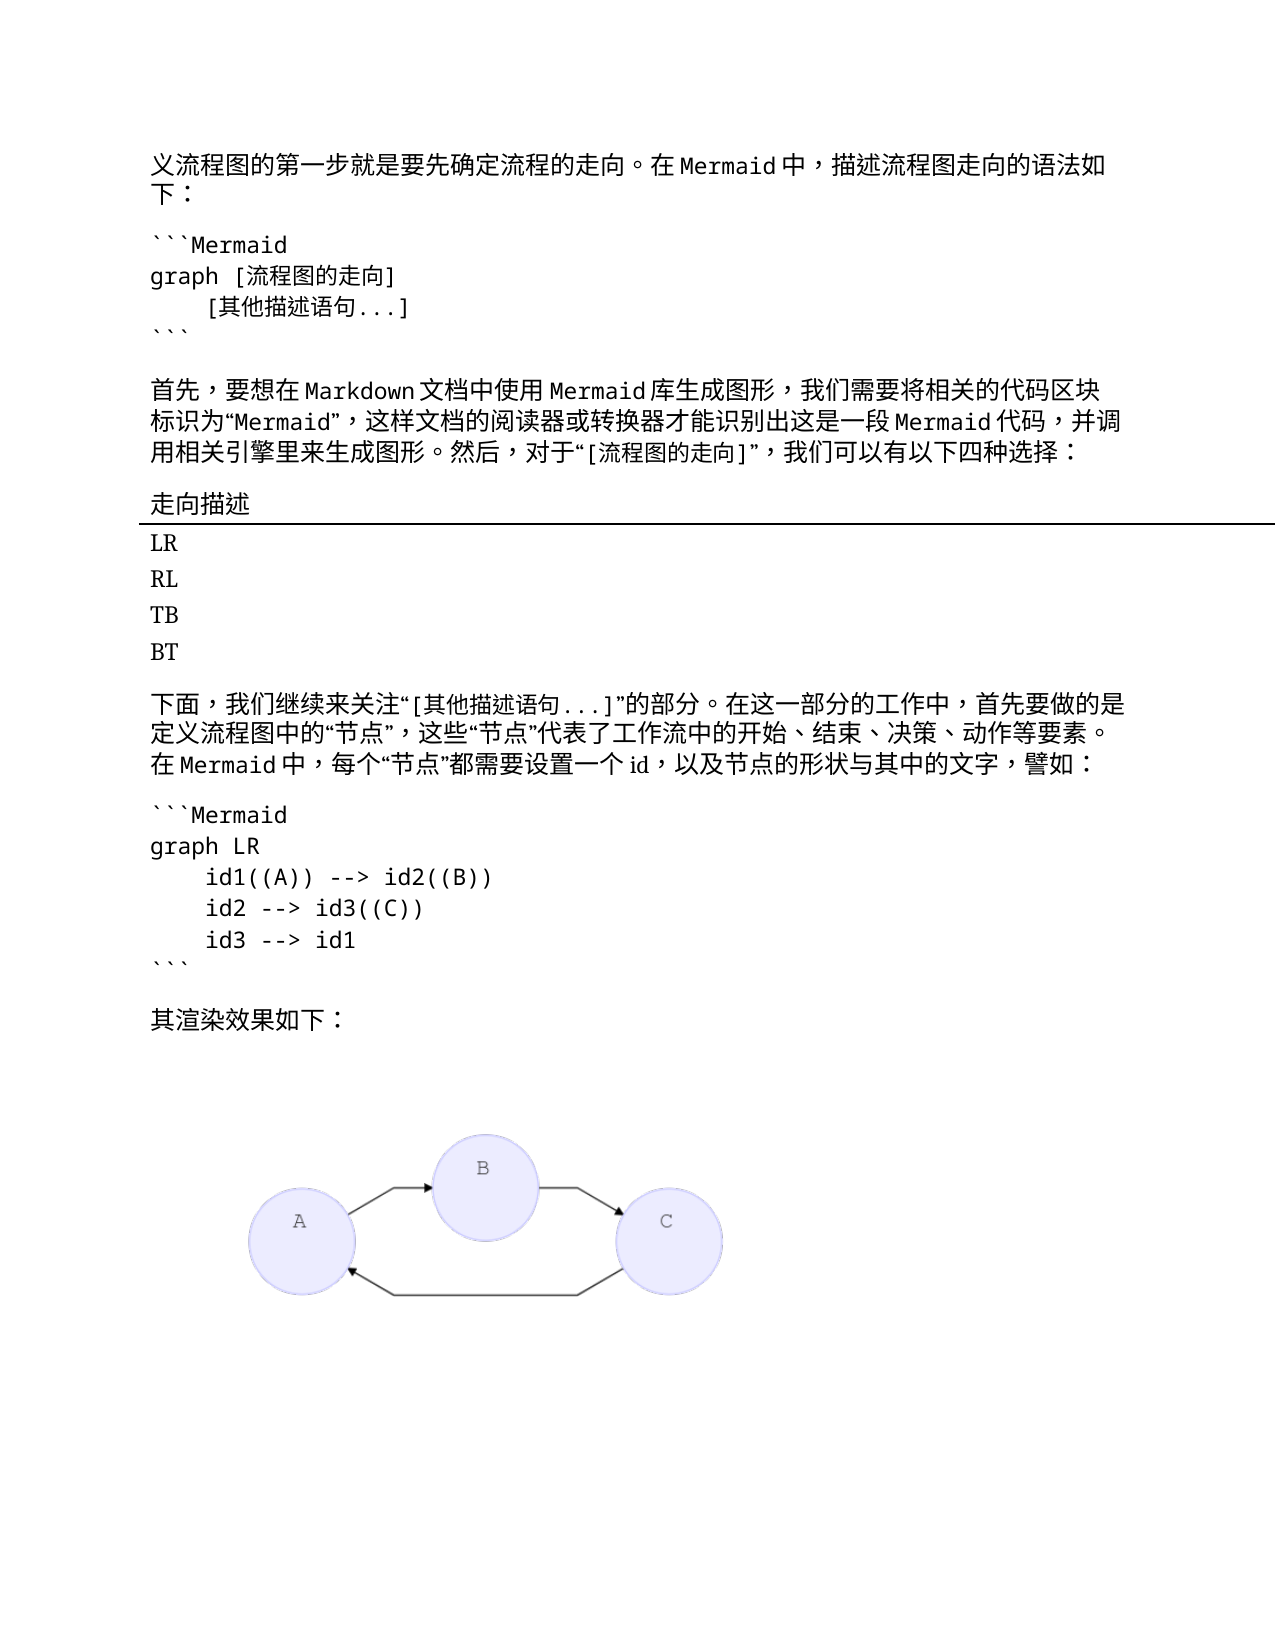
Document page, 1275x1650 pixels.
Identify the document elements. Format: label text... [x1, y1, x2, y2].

table_header 走向描述 [139, 487, 1275, 523]
table_cell RL [139, 561, 1275, 597]
table_cell LR [139, 525, 1275, 561]
text ```Mermaid graph [流程图的走向] [其他描述语句...] ``` [150, 229, 1125, 354]
table_cell BT [139, 634, 1275, 670]
text 首先，要想在Markdown文档中使用Mermaid库生成图形，我们需要将相关的代码区块标识为“Mermaid”，这样文档的阅读器或转换器才能识别出这是一段Mermaid代码，并调用相关引擎里来生成图形。然后，对于“[流程图的走向]”，我们可以有以下四种选择： [150, 374, 1125, 468]
text 其渲染效果如下： [150, 1007, 1125, 1036]
text 下面，我们继续来关注“[其他描述语句...]”的部分。在这一部分的工作中，首先要做的是定义流程图中的“节点”，这些“节点”代表了工作流中的开始、结束、决策、动作等要素。在Mermaid中，每个“节点”都需要设置一个id，以及节点的形状与其中的文字，譬如： [150, 689, 1125, 780]
text ```Mermaid graph LR id1((A)) --> id2((B)) id2 --> id3((C)) id3 --> id1 ``` [150, 799, 1125, 986]
picture [168, 1054, 804, 1375]
table_cell TB [139, 598, 1275, 634]
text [150, 150, 1125, 210]
